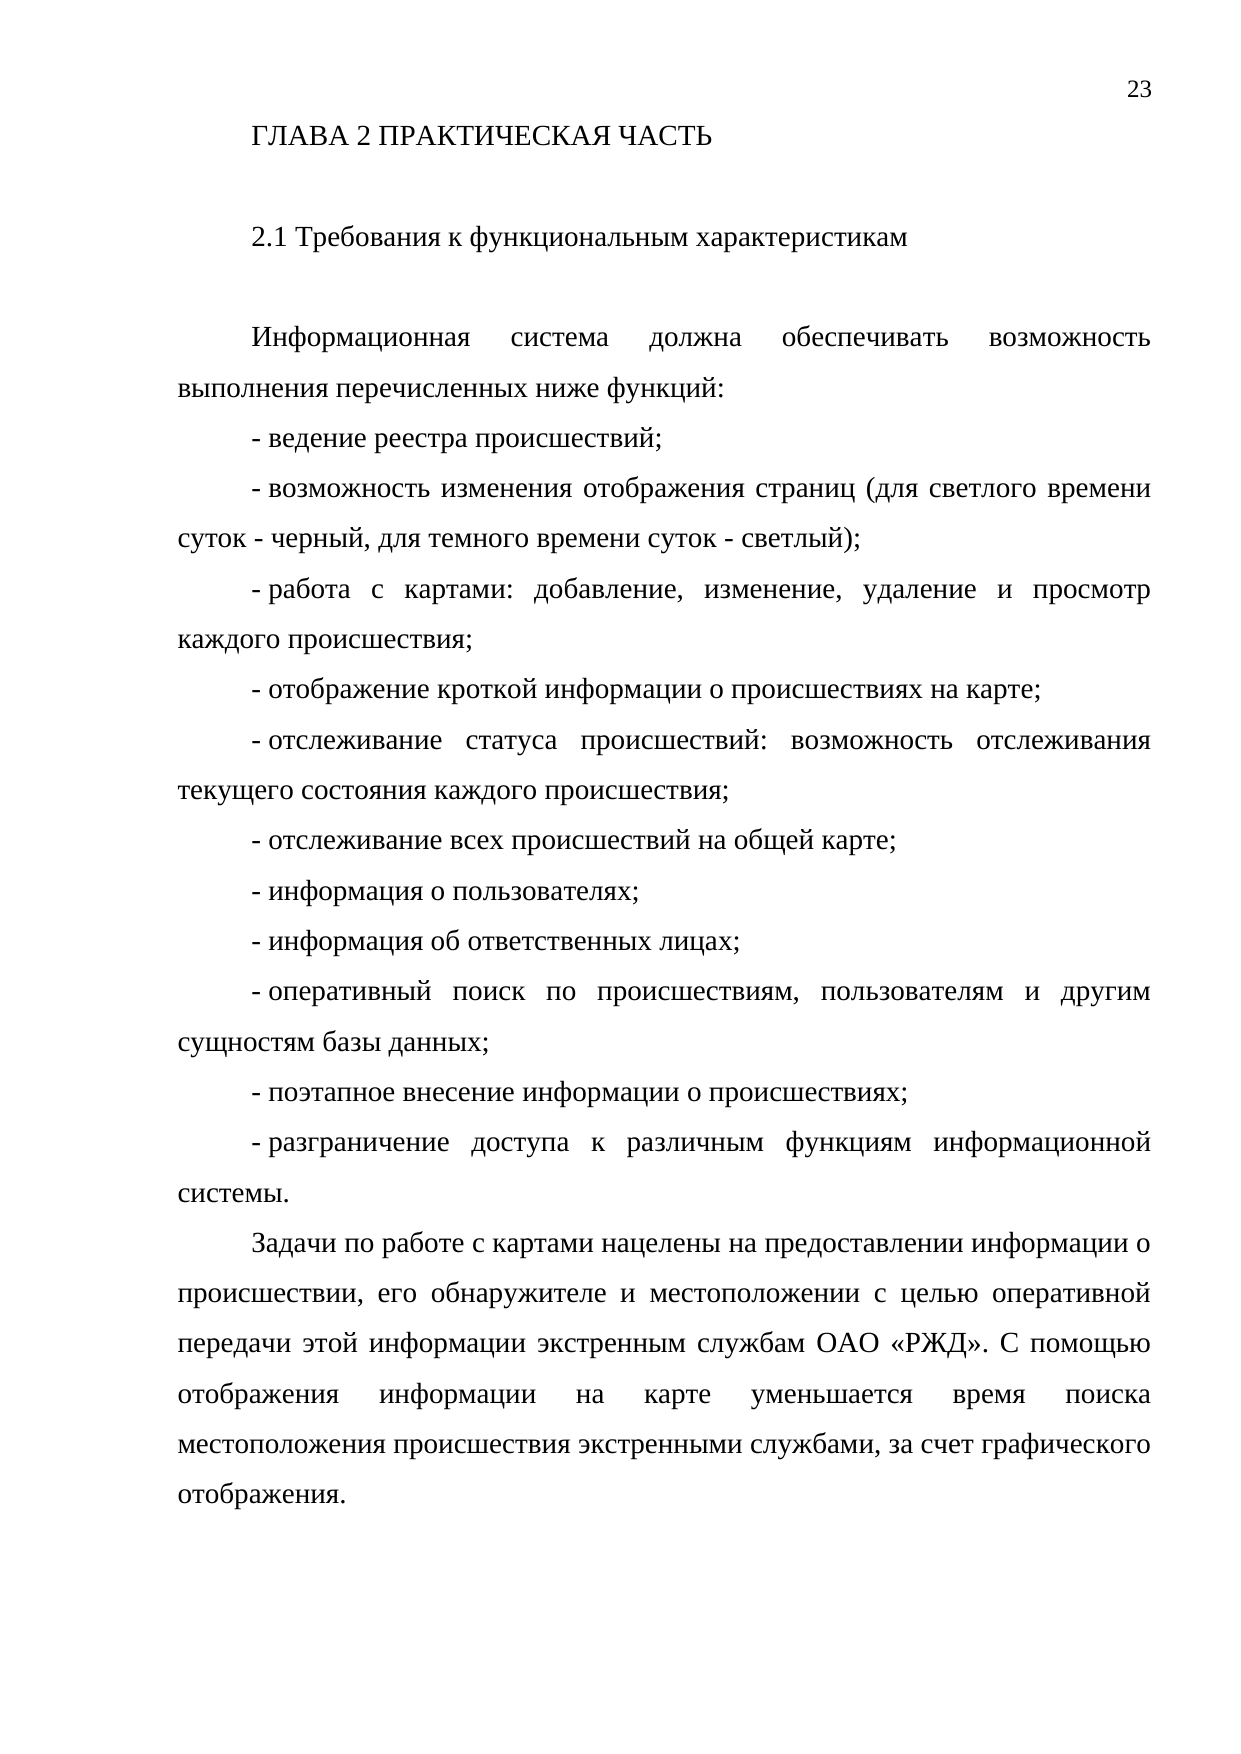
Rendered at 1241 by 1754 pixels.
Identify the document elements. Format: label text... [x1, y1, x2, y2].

text - работа с картами: добавление, изменение, удаление и просмотр каждого происшествия; [177, 571, 1152, 655]
text Задачи по работе с картами нацелены на предоставлении информации о происшествии, его обнаружителе и местоположении с целью оперативной передачи этой информации экстренным службам ОАО «РЖД». С помощью отображения информации на карте уменьшается время поиска местоположения происшествия экстренными службами, за счет графического отображения. [177, 1225, 1152, 1510]
text - разграничение доступа к различным функциям информационной системы. [177, 1124, 1152, 1208]
text - информация об ответственных лицах; [177, 923, 1152, 957]
subtitle ГЛАВА 2 ПРАКТИЧЕСКАЯ ЧАСТЬ [251, 118, 1152, 152]
text Информационная система должна обеспечивать возможность выполнения перечисленных ниже функций: [177, 319, 1152, 403]
text - отображение кроткой информации о происшествиях на карте; [177, 672, 1152, 705]
text - отслеживание статуса происшествий: возможность отслеживания текущего состояния каждого происшествия; [177, 722, 1152, 806]
text - ведение реестра происшествий; [177, 420, 1152, 453]
text - возможность изменения отображения страниц (для светлого времени суток - черный, для темного времени суток - светлый); [177, 470, 1152, 554]
text - поэтапное внесение информации о происшествиях; [177, 1074, 1152, 1108]
text - отслеживание всех происшествий на общей карте; [177, 822, 1152, 856]
text - информация о пользователях; [177, 873, 1152, 906]
text - оперативный поиск по происшествиям, пользователям и другим сущностям базы данных; [177, 973, 1152, 1057]
subtitle 2.1 Требования к функциональным характеристикам [177, 219, 1152, 252]
